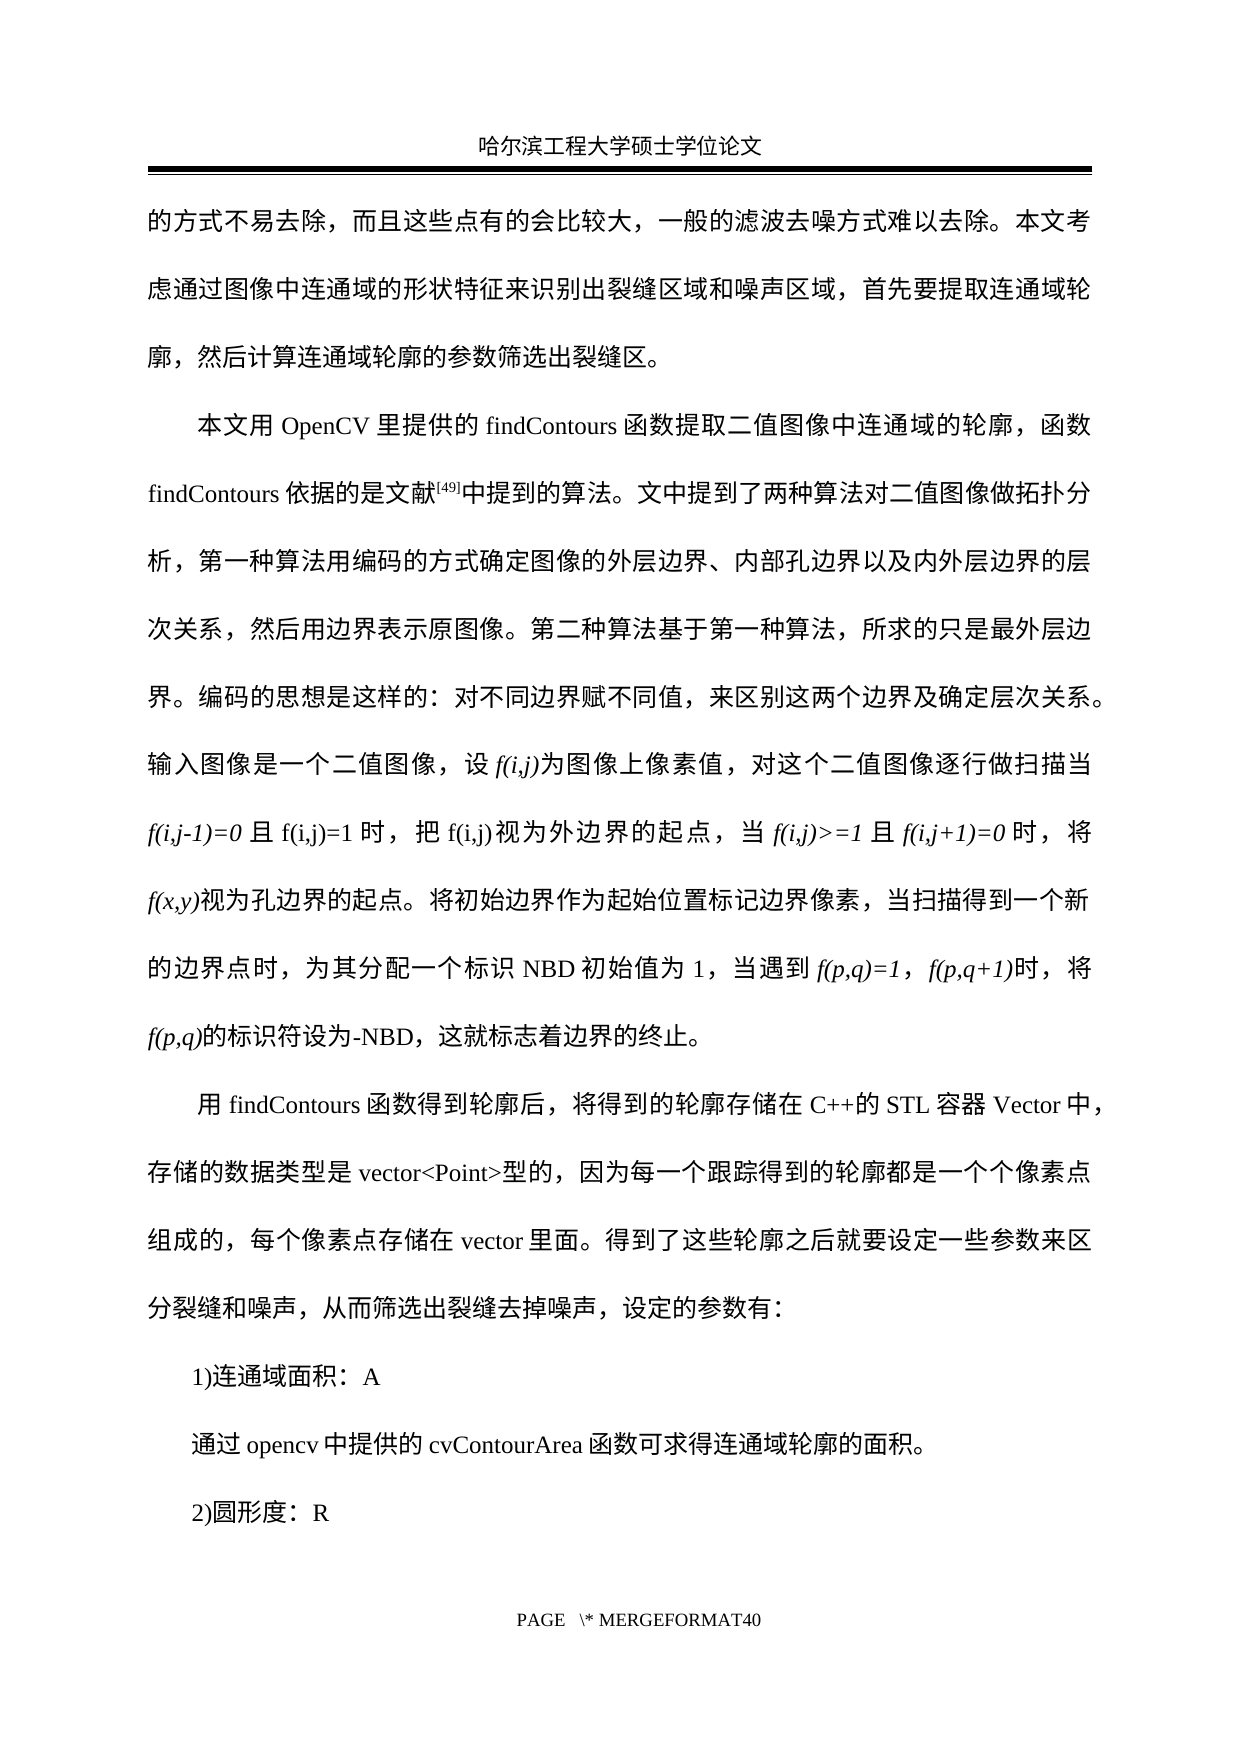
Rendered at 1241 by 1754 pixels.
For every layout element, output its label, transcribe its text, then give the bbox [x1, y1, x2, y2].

text 1)连通域面积：A [148, 1340, 1092, 1408]
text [148, 186, 1092, 389]
text 2)圆形度：R [148, 1476, 1092, 1544]
text 用findContours函数得到轮廓后，将得到的轮廓存储在C++的STL容器Vector中，存储的数据类型是vector<Point>型的，因为每一个跟踪得到的轮廓都是一个个像素点组成的，每个像素点存储在vector里面。得到了这些轮廓之后就要设定一些参数来区分裂缝和噪声，从而筛选出裂缝去掉噪声，设定的参数有： [148, 1069, 1092, 1340]
text 本文用OpenCV里提供的findContours函数提取二值图像中连通域的轮廓，函数findContours依据的是文献[49]中提到的算法。文中提到了两种算法对二值图像做拓扑分析，第一种算法用编码的方式确定图像的外层边界、内部孔边界以及内外层边界的层次关系，然后用边界表示原图像。第二种算法基于第一种算法，所求的只是最外层边界。编码的思想是这样的：对不同边界赋不同值，来区别这两个边界及确定层次关系。输入图像是一个二值图像，设f(i,j)为图像上像素值，对这个二值图像逐行做扫描当f(i,j-1)=0且f(i,j)=1时，把f(i,j)视为外边界的起点，当f(i,j)>=1且f(i,j+1)=0时，将f(x,y)视为孔边界的起点。将初始边界作为起始位置标记边界像素，当扫描得到一个新的边界点时，为其分配一个标识NBD初始值为1，当遇到f(p,q)=1，f(p,q+1)时，将f(p,q)的标识符设为-NBD，这就标志着边界的终止。 [148, 389, 1092, 1069]
text 通过opencv中提供的cvContourArea函数可求得连通域轮廓的面积。 [148, 1408, 1092, 1476]
